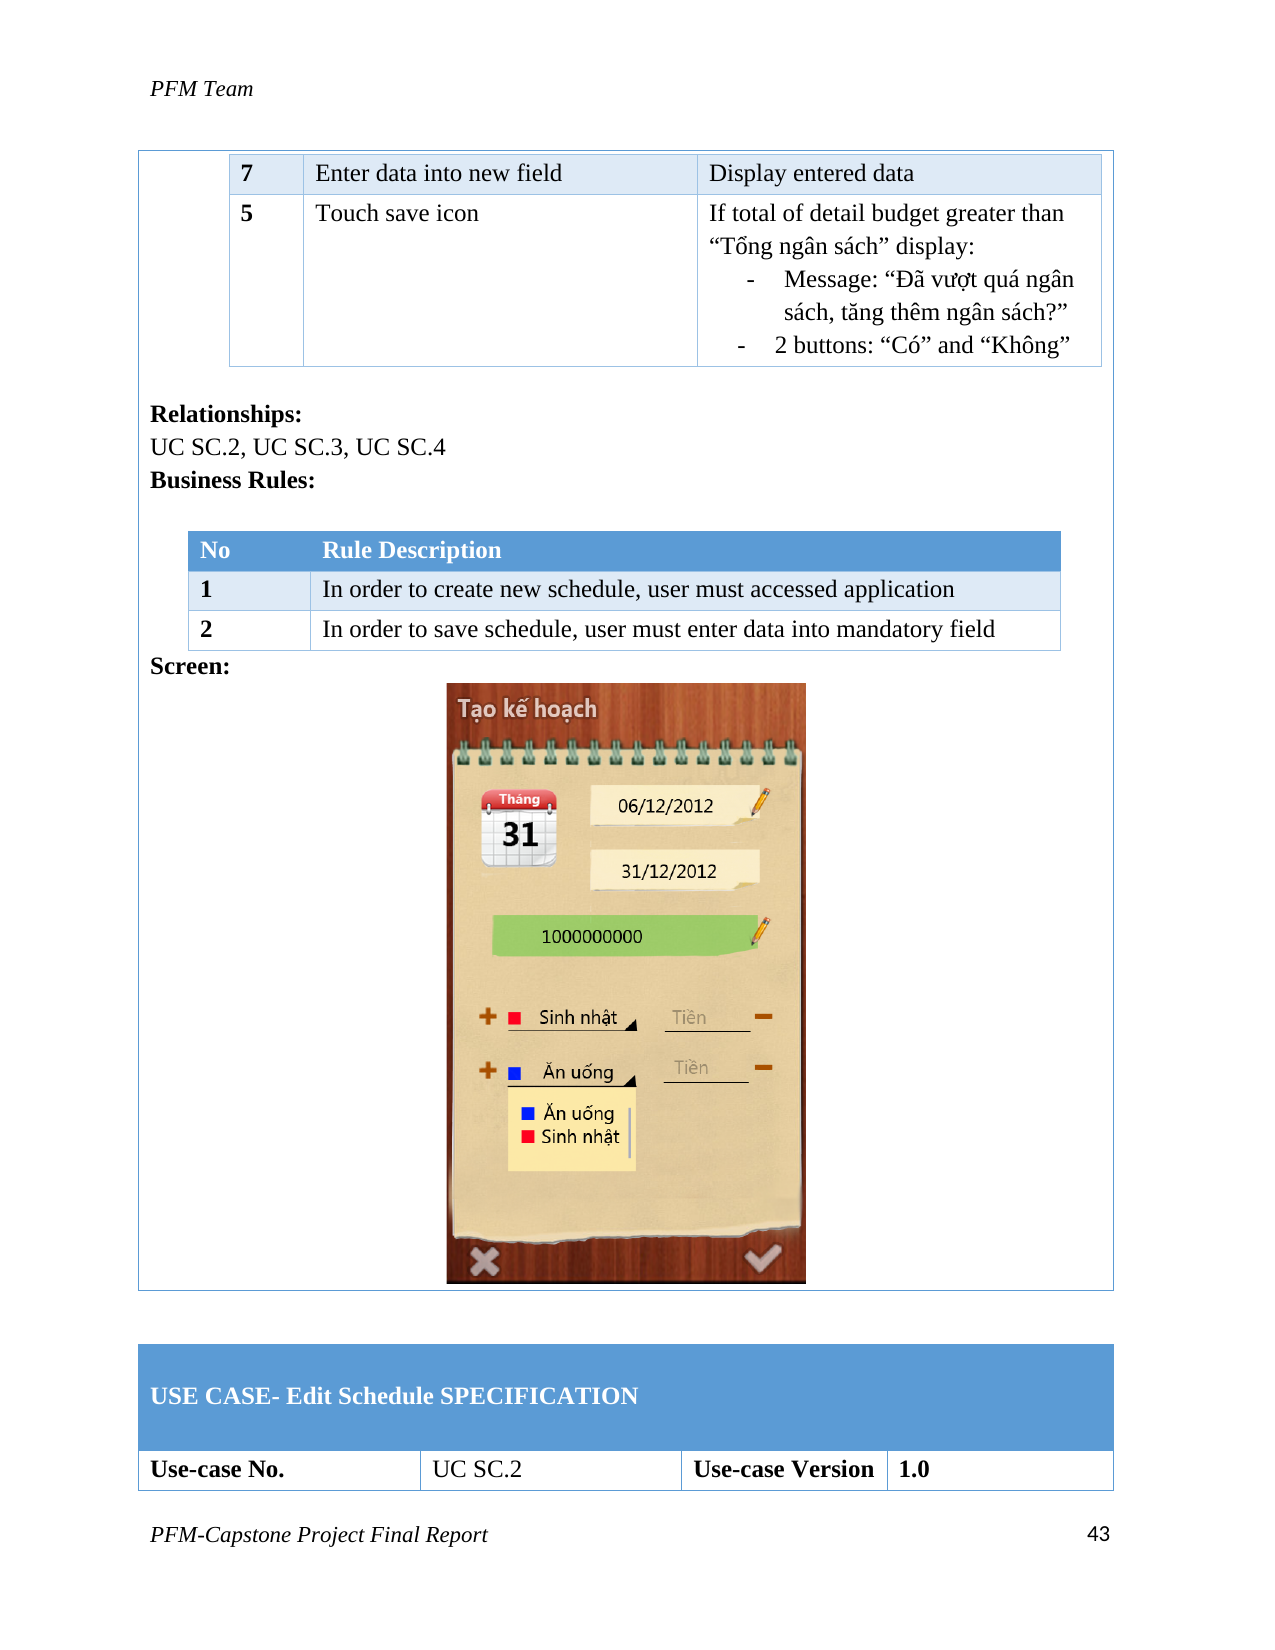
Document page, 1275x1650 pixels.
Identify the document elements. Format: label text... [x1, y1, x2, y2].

picture [446, 683, 806, 1284]
table_cell Use-case No. [139, 1451, 420, 1490]
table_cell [139, 151, 1113, 1290]
table_cell UC SC.2 [421, 1451, 681, 1490]
table_header USE CASE- Edit Schedule SPECIFICATION [139, 1345, 1113, 1450]
table_cell 1.0 [888, 1451, 1113, 1490]
table_cell Use-case Version [682, 1451, 887, 1490]
